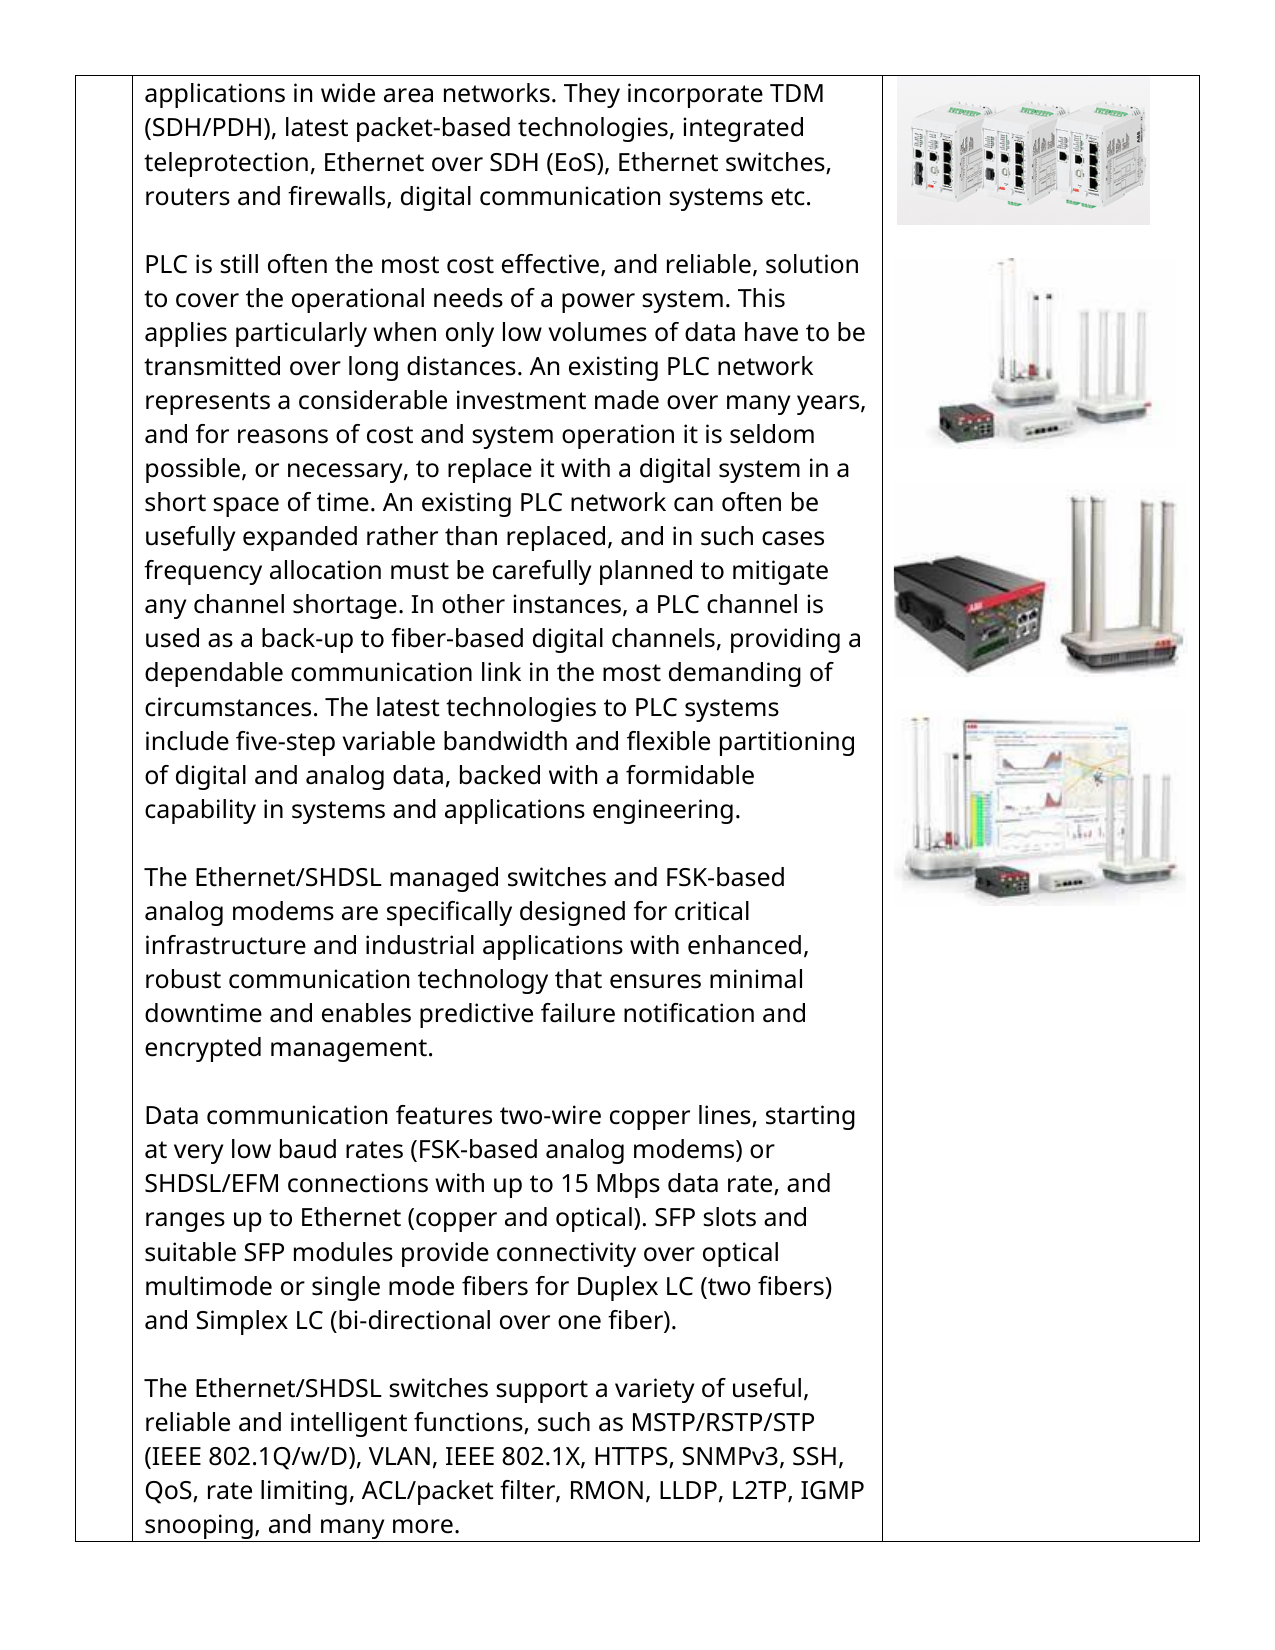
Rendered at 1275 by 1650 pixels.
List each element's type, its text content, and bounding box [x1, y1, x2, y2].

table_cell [133, 76, 882, 1541]
picture [893, 710, 1186, 906]
picture [893, 258, 1177, 449]
picture [893, 482, 1188, 677]
table_cell [76, 76, 132, 1541]
picture [893, 76, 1150, 225]
table_cell Modem [883, 76, 1199, 1541]
